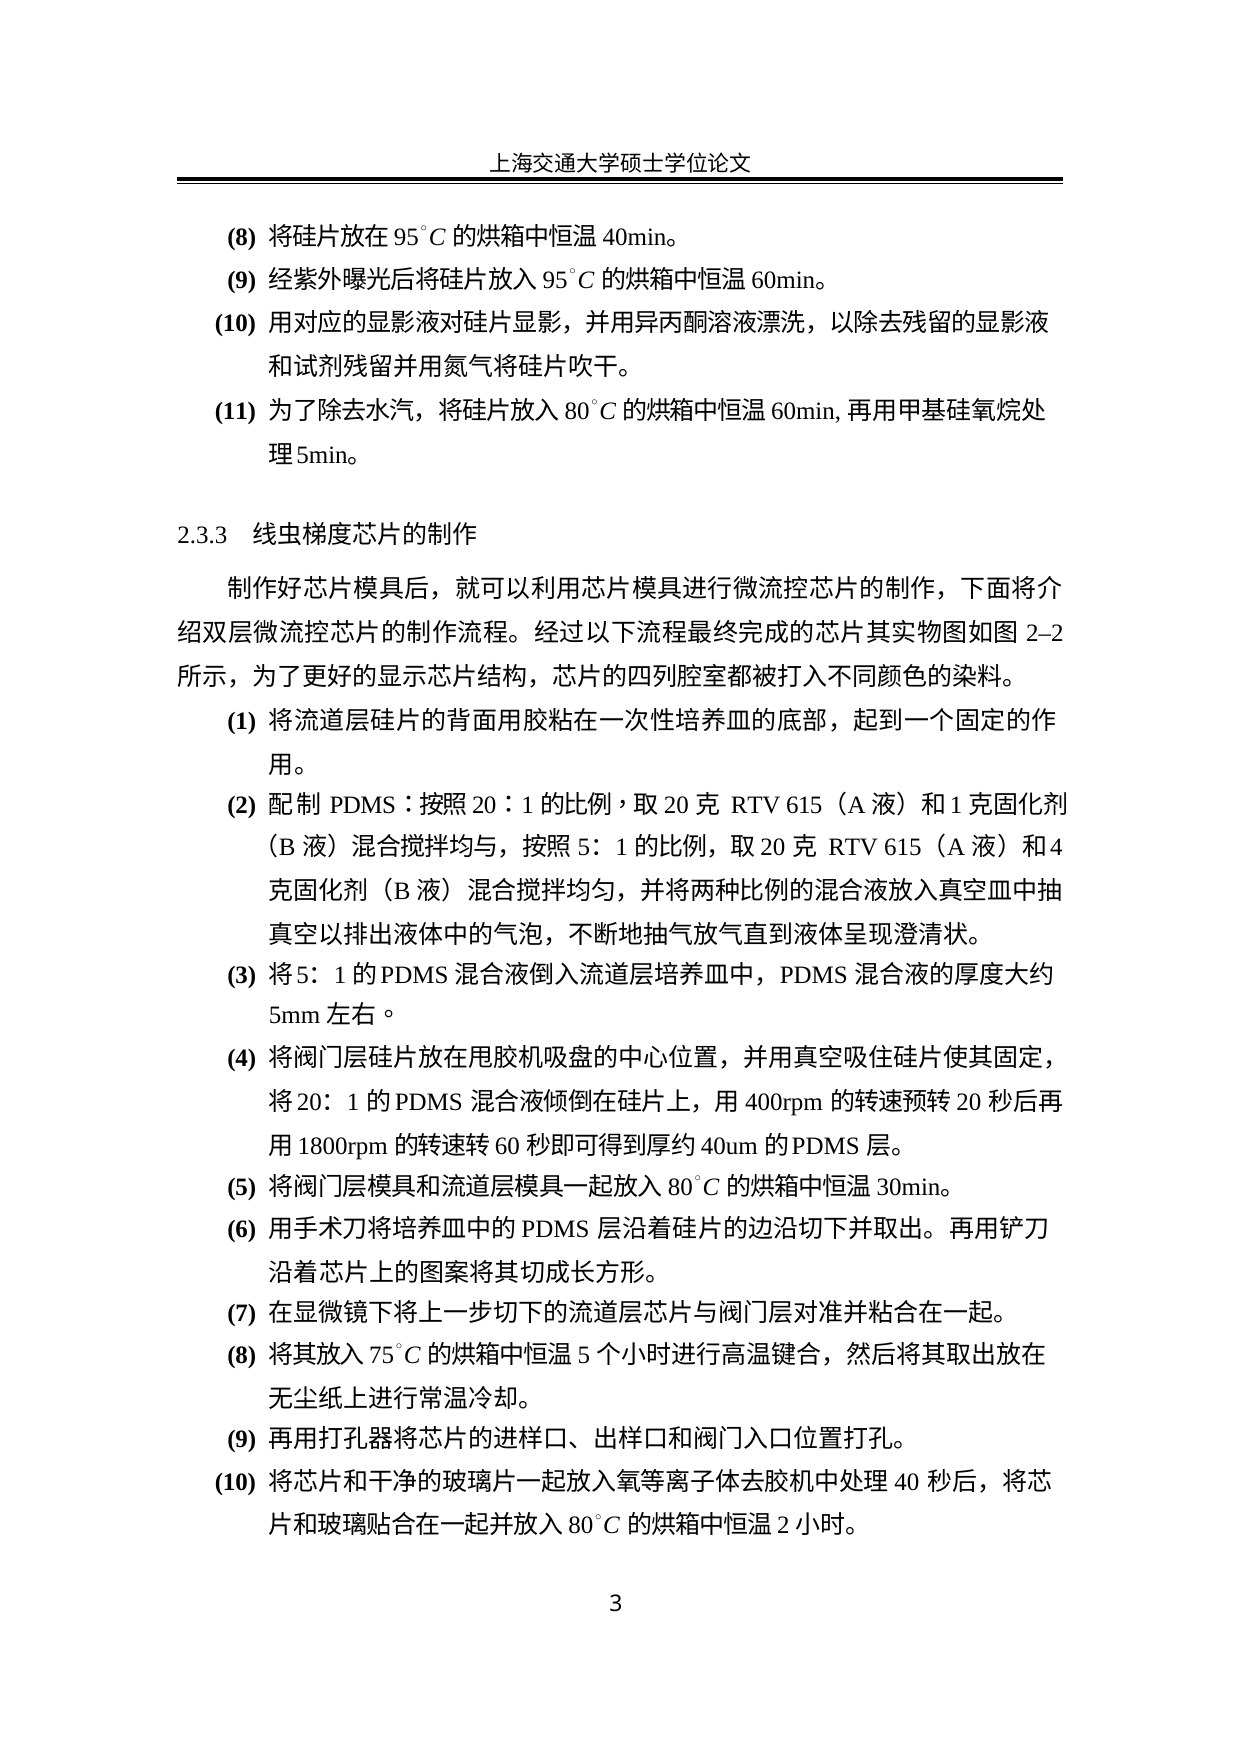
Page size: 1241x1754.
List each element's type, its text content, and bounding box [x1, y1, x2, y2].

list 用手术刀将培养皿中的 PDMS 层沿着硅片的边沿切下并取出。再用铲刀沿着芯片上的图案将其切成长方形。 [227, 1208, 1063, 1288]
list 将其放入 75◦C 的烘箱中恒温 5 个小时进行高温键合，然后将其取出放在无尘纸上进行常温冷却。 [227, 1334, 1063, 1415]
list 将阀门层模具和流道层模具一起放入 80◦C 的烘箱中恒温 30min。 [227, 1169, 1173, 1201]
list 经紫外曝光后将硅片放入 95◦C 的烘箱中恒温 60min。 [227, 259, 1173, 296]
list 再用打孔器将芯片的进样口、出样口和阀门入口位置打孔。 [227, 1422, 1173, 1454]
list 将芯片和干净的玻璃片一起放入氧等离子体去胶机中处理 40 秒后，将芯片和玻璃贴合在一起并放入 80◦C 的烘箱中恒温 2 小时。 [214, 1461, 1063, 1541]
list 在显微镜下将上一步切下的流道层芯片与阀门层对准并粘合在一起。 [227, 1296, 1173, 1328]
text 5mm 左右。 [269, 997, 1173, 1031]
list 用对应的显影液对硅片显影，并用异丙酮溶液漂洗，以除去残留的显影液和试剂残留并用氮气将硅片吹干。 [214, 303, 1063, 383]
list 配制PDMS：按照 20：1 的比例，取 20 克RTV 615（A 液）和 1 克固化剂 [227, 788, 1173, 820]
list 线虫梯度芯片的制作 [177, 516, 1173, 551]
list 将硅片放在 95◦C 的烘箱中恒温 40min。 [227, 216, 1173, 253]
list 将流道层硅片的背面用胶粘在一次性培养皿的底部，起到一个固定的作用。 [227, 700, 1063, 780]
text （B 液）混合搅拌均与，按照 5：1 的比例，取 20 克RTV 615（A 液）和 4 克固化剂（B 液）混合搅拌均匀，并将两种比例的混合液放入真空皿中抽真空以排出液体中的气泡，不断地抽气放气直到液体呈现澄清状。 [253, 827, 1063, 951]
list 为了除去水汽，将硅片放入 80◦C 的烘箱中恒温 60min, 再用甲基硅氧烷处理 5min。 [214, 390, 1063, 471]
text 制作好芯片模具后，就可以利用芯片模具进行微流控芯片的制作，下面将介绍双层微流控芯片的制作流程。经过以下流程最终完成的芯片其实物图如图2–2所示，为了更好的显示芯片结构，芯片的四列腔室都被打入不同颜色的染料。 [177, 569, 1063, 693]
list 将阀门层硅片放在甩胶机吸盘的中心位置，并用真空吸住硅片使其固定， 将 20：1 的 PDMS 混合液倾倒在硅片上，用 400rpm 的转速预转 20 秒后再用 1800rpm 的转速转 60 秒即可得到厚约 40um 的 PDMS 层。 [227, 1038, 1079, 1162]
list 将 5：1 的 PDMS 混合液倒入流道层培养皿中，PDMS 混合液的厚度大约 [227, 958, 1173, 990]
